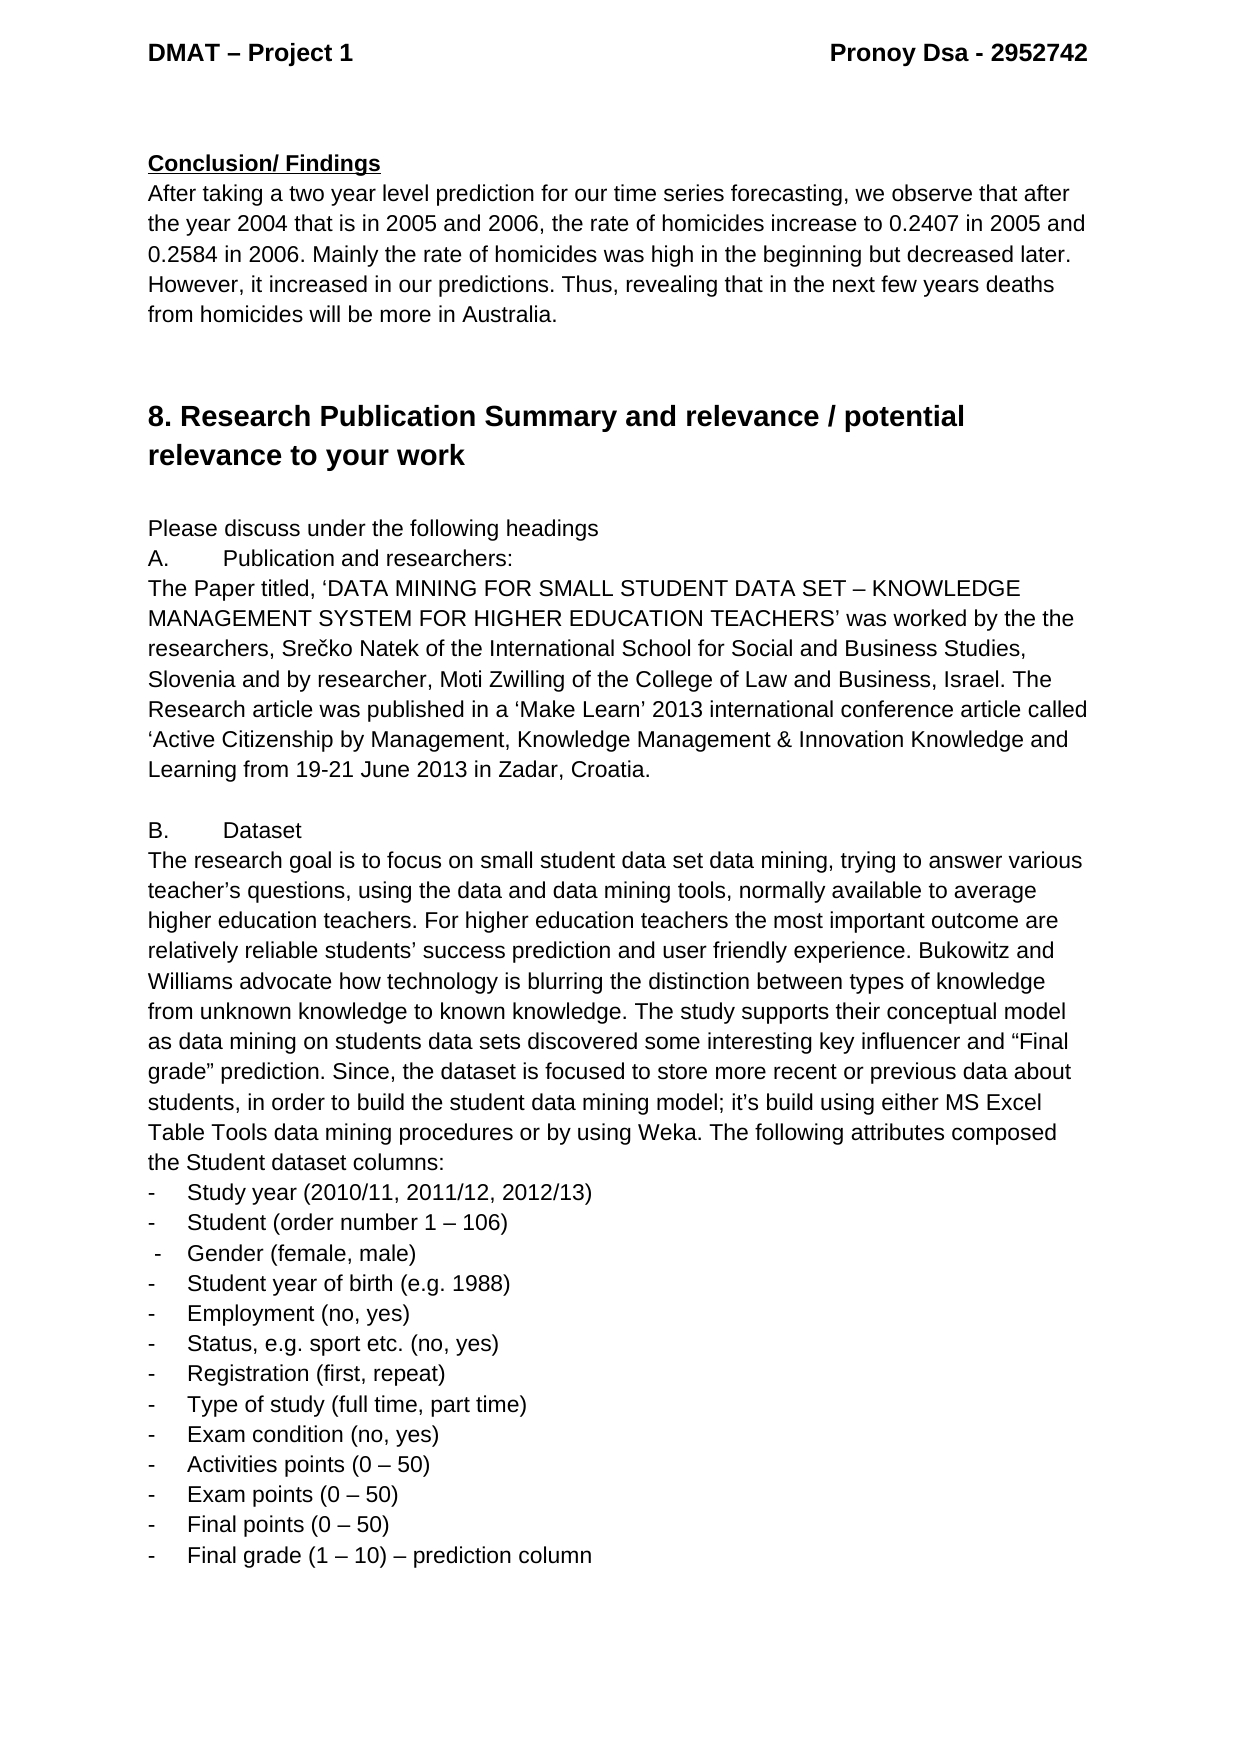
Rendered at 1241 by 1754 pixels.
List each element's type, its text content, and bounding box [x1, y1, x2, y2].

text Please discuss under the following headings [148, 514, 1090, 541]
text A. Publication and researchers: [148, 545, 1090, 571]
text - Type of study (full time, part time) [148, 1391, 1090, 1417]
text The Paper titled, ‘DATA MINING FOR SMALL STUDENT DATA SET – KNOWLEDGE MANAGEMENT SYSTEM FOR HIGHER EDUCATION TEACHERS’ was worked by the the researchers, Srečko Natek of the International School for Social and Business Studies, Slovenia and by researcher, Moti Zwilling of the College of Law and Business, Israel. The Research article was published in a ‘Make Learn’ 2013 international conference article called ‘Active Citizenship by Management, Knowledge Management & Innovation Knowledge and Learning from 19-21 June 2013 in Zadar, Croatia. [148, 575, 1090, 783]
text - Activities points (0 – 50) [148, 1451, 1090, 1477]
text - Gender (female, male) [148, 1239, 1090, 1266]
text The research goal is to focus on small student data set data mining, trying to answer various teacher’s questions, using the data and data mining tools, normally available to average higher education teachers. For higher education teachers the most important outcome are relatively reliable students’ success prediction and user friendly experience. Bukowitz and Williams advocate how technology is blurring the distinction between types of knowledge from unknown knowledge to known knowledge. The study supports their conceptual model as data mining on students data sets discovered some interesting key influencer and “Final grade” prediction. Since, the dataset is focused to store more recent or previous data about students, in order to build the student data mining model; it’s build using either MS Excel Table Tools data mining procedures or by using Weka. The following attributes composed the Student dataset columns: [148, 847, 1090, 1175]
text - Study year (2010/11, 2011/12, 2012/13) [148, 1179, 1090, 1206]
text - Student year of birth (e.g. 1988) [148, 1270, 1090, 1296]
text B. Dataset [148, 817, 1090, 843]
text - Final points (0 – 50) [148, 1511, 1090, 1538]
text - Employment (no, yes) [148, 1300, 1090, 1326]
text - Registration (first, repeat) [148, 1360, 1090, 1387]
text - Exam points (0 – 50) [148, 1481, 1090, 1508]
text - Status, e.g. sport etc. (no, yes) [148, 1330, 1090, 1357]
text - Student (order number 1 – 106) [148, 1209, 1090, 1236]
text Conclusion/ Findings [148, 150, 1090, 176]
text - Exam condition (no, yes) [148, 1421, 1090, 1447]
subtitle 8. Research Publication Summary and relevance / potential relevance to your work [148, 399, 1090, 471]
text - Final grade (1 – 10) – prediction column [148, 1542, 1090, 1568]
text After taking a two year level prediction for our time series forecasting, we observe that after the year 2004 that is in 2005 and 2006, the rate of homicides increase to 0.2407 in 2005 and 0.2584 in 2006. Mainly the rate of homicides was high in the beginning but decreased later. However, it increased in our predictions. Thus, revealing that in the next few years deaths from homicides will be more in Australia. [148, 180, 1090, 327]
